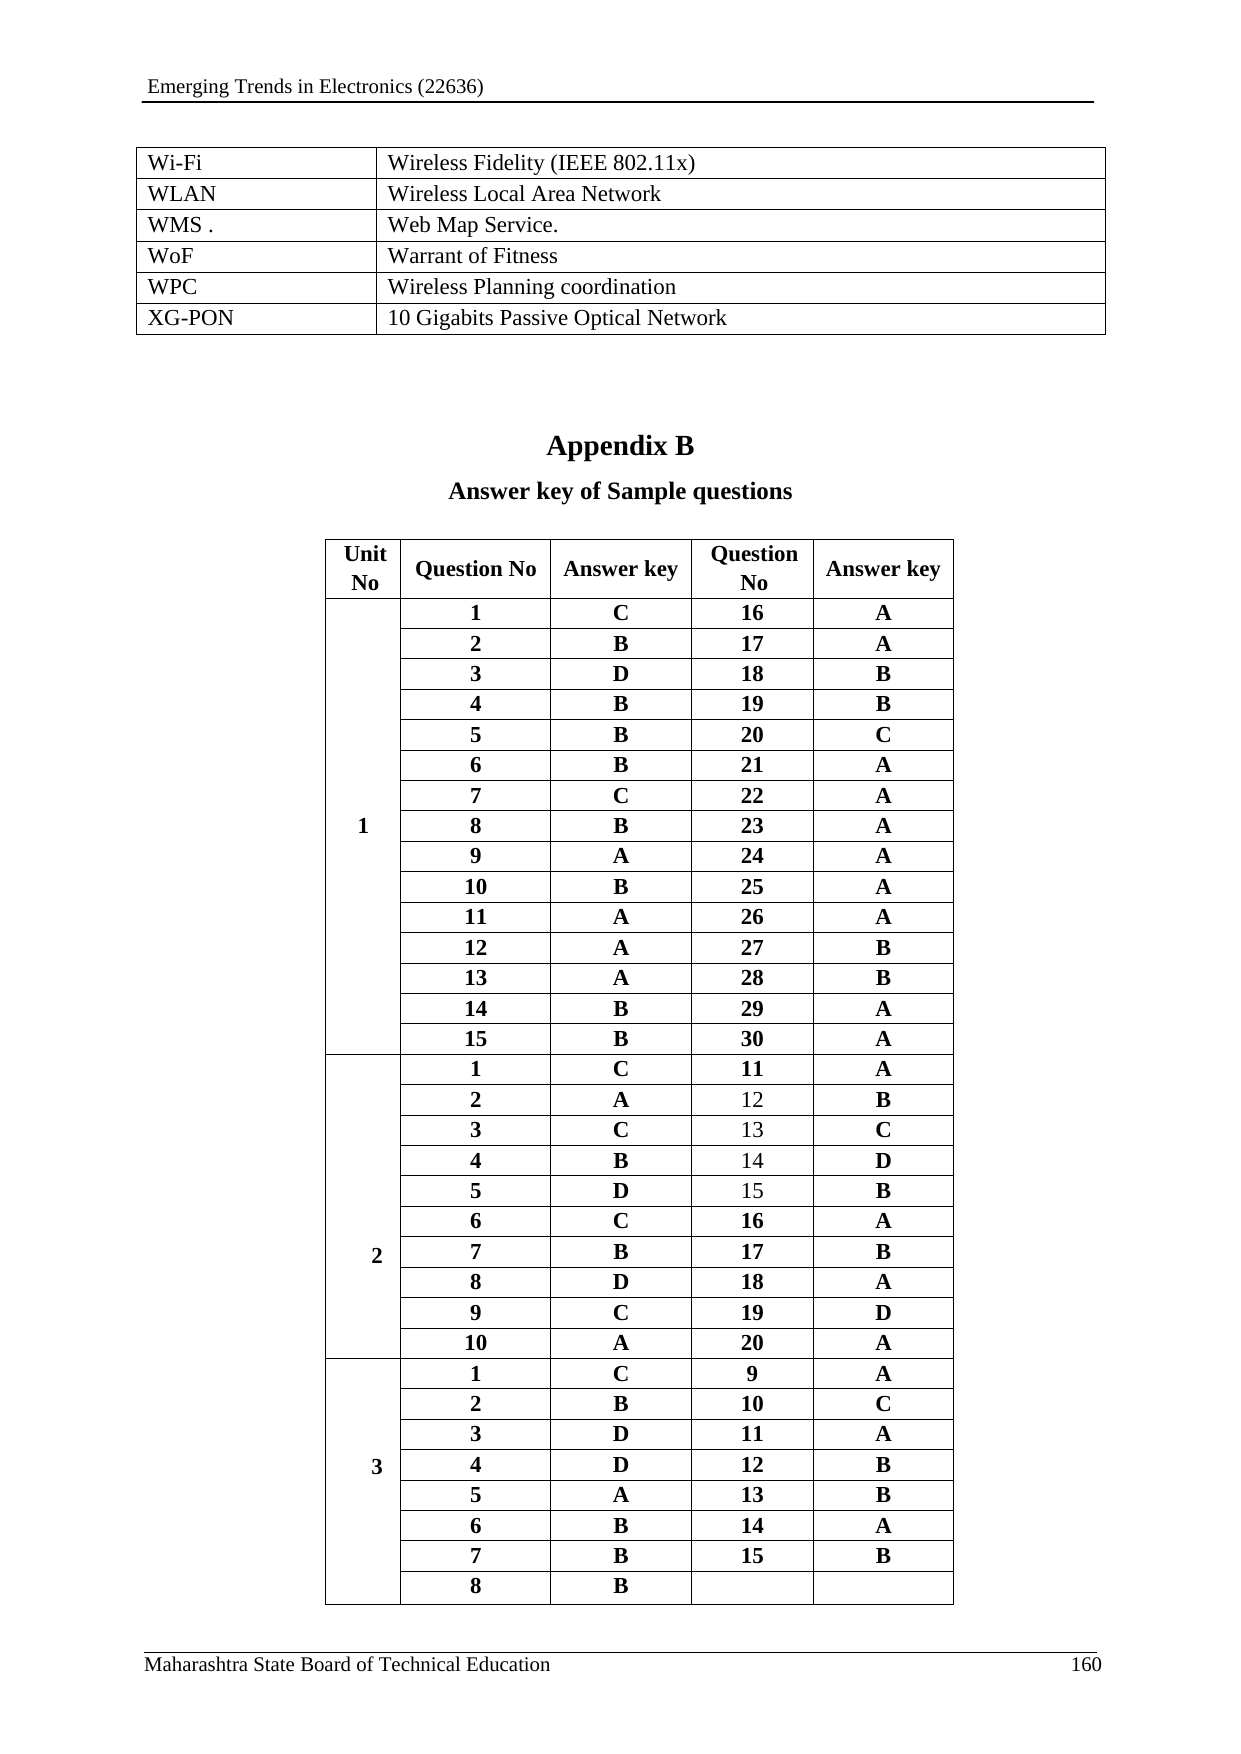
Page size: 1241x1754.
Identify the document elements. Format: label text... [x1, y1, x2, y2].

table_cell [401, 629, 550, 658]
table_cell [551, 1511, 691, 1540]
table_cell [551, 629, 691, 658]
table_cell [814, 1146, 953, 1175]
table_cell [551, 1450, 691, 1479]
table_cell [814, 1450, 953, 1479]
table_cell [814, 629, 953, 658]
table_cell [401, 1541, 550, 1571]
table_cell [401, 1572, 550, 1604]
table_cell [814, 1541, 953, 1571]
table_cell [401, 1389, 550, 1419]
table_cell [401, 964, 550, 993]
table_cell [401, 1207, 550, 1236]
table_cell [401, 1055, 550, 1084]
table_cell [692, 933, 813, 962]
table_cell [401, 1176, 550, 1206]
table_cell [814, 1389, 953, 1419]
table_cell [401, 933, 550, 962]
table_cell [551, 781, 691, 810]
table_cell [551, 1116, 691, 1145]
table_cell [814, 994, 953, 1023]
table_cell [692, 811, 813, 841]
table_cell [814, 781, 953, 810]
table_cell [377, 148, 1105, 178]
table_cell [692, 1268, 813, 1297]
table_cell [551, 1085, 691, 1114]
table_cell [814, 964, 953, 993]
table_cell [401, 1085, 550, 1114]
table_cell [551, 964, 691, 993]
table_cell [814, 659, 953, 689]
subtitle Answer key of Sample questions [448, 476, 1181, 505]
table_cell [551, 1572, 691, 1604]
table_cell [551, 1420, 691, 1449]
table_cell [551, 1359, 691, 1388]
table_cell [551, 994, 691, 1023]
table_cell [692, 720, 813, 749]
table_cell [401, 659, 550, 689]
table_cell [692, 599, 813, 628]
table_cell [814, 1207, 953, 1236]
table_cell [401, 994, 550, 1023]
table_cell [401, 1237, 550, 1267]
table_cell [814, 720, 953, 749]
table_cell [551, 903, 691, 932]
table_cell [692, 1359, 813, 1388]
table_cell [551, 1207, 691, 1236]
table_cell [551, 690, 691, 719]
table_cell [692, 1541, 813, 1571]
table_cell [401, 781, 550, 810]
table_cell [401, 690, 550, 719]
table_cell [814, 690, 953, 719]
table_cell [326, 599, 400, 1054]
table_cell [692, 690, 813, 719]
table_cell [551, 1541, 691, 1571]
subtitle Appendix B [106, 428, 1135, 461]
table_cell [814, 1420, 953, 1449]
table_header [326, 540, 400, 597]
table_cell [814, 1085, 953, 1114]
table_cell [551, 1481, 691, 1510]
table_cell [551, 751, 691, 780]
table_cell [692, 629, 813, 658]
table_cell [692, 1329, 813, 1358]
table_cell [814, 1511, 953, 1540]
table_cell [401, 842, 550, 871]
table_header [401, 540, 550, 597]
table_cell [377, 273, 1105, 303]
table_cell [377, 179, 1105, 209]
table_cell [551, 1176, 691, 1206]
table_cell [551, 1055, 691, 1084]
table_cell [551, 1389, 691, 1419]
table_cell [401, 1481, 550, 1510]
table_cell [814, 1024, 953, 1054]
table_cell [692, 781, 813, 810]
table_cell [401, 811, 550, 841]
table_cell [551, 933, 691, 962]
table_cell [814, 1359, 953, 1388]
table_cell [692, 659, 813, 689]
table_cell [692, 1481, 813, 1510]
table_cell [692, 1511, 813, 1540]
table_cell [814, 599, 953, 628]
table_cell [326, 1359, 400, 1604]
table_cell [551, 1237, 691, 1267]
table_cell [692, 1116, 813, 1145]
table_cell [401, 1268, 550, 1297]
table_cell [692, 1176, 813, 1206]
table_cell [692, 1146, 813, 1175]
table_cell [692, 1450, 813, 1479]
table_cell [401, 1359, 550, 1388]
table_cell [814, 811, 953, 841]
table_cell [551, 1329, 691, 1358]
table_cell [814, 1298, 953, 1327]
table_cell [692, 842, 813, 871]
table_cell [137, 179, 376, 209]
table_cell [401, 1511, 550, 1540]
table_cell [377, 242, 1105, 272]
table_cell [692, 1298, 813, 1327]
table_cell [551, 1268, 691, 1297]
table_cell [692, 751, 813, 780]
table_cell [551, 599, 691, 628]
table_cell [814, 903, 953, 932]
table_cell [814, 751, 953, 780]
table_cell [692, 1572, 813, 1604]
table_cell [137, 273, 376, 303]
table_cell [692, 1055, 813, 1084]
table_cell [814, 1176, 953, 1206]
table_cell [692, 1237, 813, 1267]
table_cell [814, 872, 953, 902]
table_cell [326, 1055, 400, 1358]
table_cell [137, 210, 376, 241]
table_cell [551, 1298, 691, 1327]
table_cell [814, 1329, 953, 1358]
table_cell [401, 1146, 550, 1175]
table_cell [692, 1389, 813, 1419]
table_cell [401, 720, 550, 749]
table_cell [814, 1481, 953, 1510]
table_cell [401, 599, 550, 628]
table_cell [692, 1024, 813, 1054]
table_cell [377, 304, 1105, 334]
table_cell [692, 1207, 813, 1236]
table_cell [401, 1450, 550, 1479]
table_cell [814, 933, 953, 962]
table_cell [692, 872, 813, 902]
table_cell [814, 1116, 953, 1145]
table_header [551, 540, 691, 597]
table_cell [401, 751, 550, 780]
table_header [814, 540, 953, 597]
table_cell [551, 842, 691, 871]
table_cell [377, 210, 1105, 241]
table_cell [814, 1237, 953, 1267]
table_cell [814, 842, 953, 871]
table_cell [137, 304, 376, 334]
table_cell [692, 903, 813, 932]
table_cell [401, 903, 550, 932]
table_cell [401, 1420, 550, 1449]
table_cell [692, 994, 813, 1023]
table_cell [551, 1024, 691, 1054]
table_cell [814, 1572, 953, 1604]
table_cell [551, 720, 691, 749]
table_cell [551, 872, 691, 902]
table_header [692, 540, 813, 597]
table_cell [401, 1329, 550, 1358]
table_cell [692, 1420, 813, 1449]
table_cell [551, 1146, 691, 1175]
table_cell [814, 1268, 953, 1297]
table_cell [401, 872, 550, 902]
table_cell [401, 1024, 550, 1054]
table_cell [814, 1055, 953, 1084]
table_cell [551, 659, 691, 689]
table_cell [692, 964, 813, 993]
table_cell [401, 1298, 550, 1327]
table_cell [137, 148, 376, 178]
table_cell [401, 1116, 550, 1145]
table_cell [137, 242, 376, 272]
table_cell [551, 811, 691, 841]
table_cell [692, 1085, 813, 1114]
